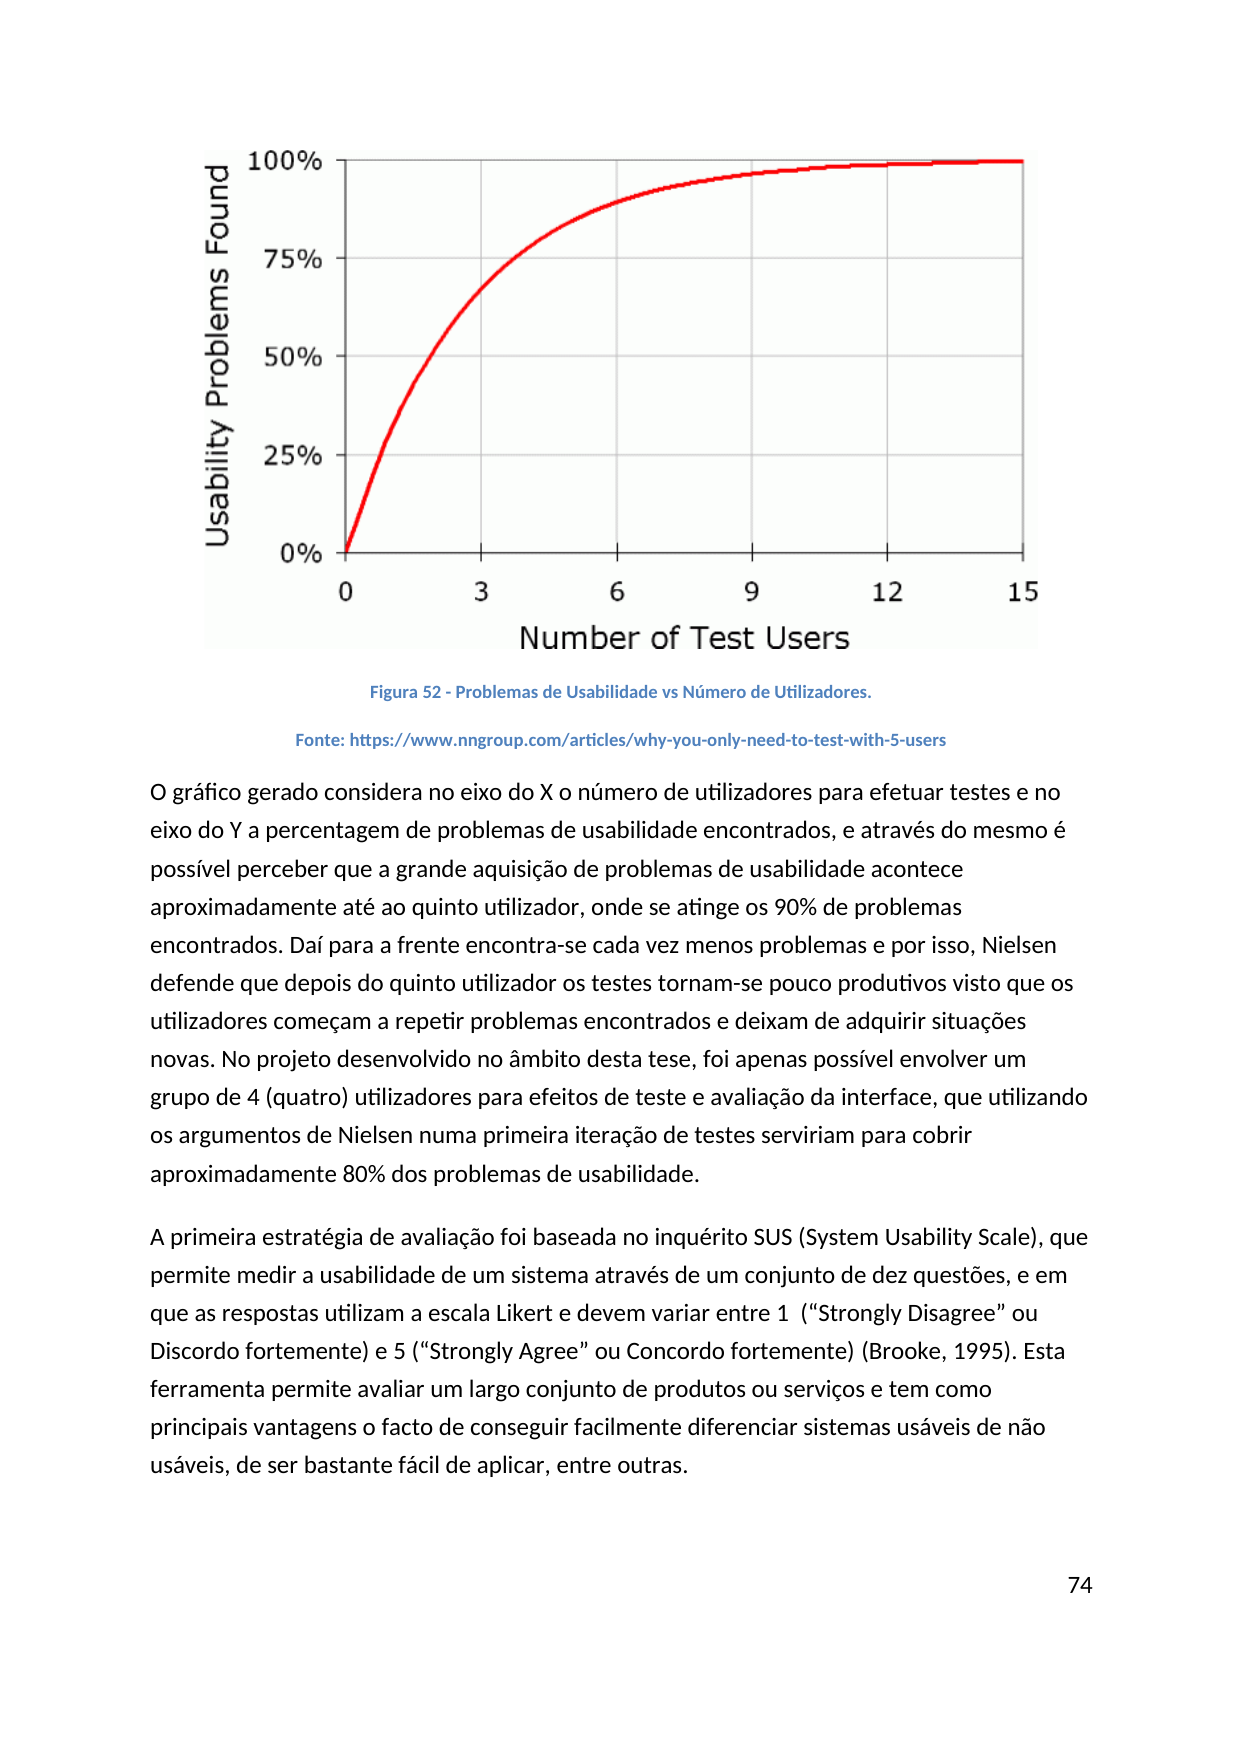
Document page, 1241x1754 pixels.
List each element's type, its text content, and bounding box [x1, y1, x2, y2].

picture [204, 150, 1039, 649]
text A primeira estratégia de avaliação foi baseada no inquérito SUS (System Usability Scale), que permite medir a usabilidade de um sistema através de um conjunto de dez questões, e em que as respostas utilizam a escala Likert e devem variar entre 1 (“Strongly Disagree” ou Discordo fortemente) e 5 (“Strongly Agree” ou Concordo fortemente) (Brooke, 1995). Esta ferramenta permite avaliar um largo conjunto de produtos ou serviços e tem como principais vantagens o facto de conseguir facilmente diferenciar sistemas usáveis de não usáveis, de ser bastante fácil de aplicar, entre outras. [150, 1221, 1092, 1480]
text O gráfico gerado considera no eixo do X o número de utilizadores para efetuar testes e no eixo do Y a percentagem de problemas de usabilidade encontrados, e através do mesmo é possível perceber que a grande aquisição de problemas de usabilidade acontece aproximadamente até ao quinto utilizador, onde se atinge os 90% de problemas encontrados. Daí para a frente encontra-se cada vez menos problemas e por isso, Nielsen defende que depois do quinto utilizador os testes tornam-se pouco produtivos visto que os utilizadores começam a repetir problemas encontrados e deixam de adquirir situações novas. No projeto desenvolvido no âmbito desta tese, foi apenas possível envolver um grupo de 4 (quatro) utilizadores para efeitos de teste e avaliação da interface, que utilizando os argumentos de Nielsen numa primeira iteração de testes serviriam para cobrir aproximadamente 80% dos problemas de usabilidade. [150, 777, 1092, 1188]
text Fonte: https://www.nngroup.com/articles/why-you-only-need-to-test-with-5-users [150, 729, 1092, 752]
